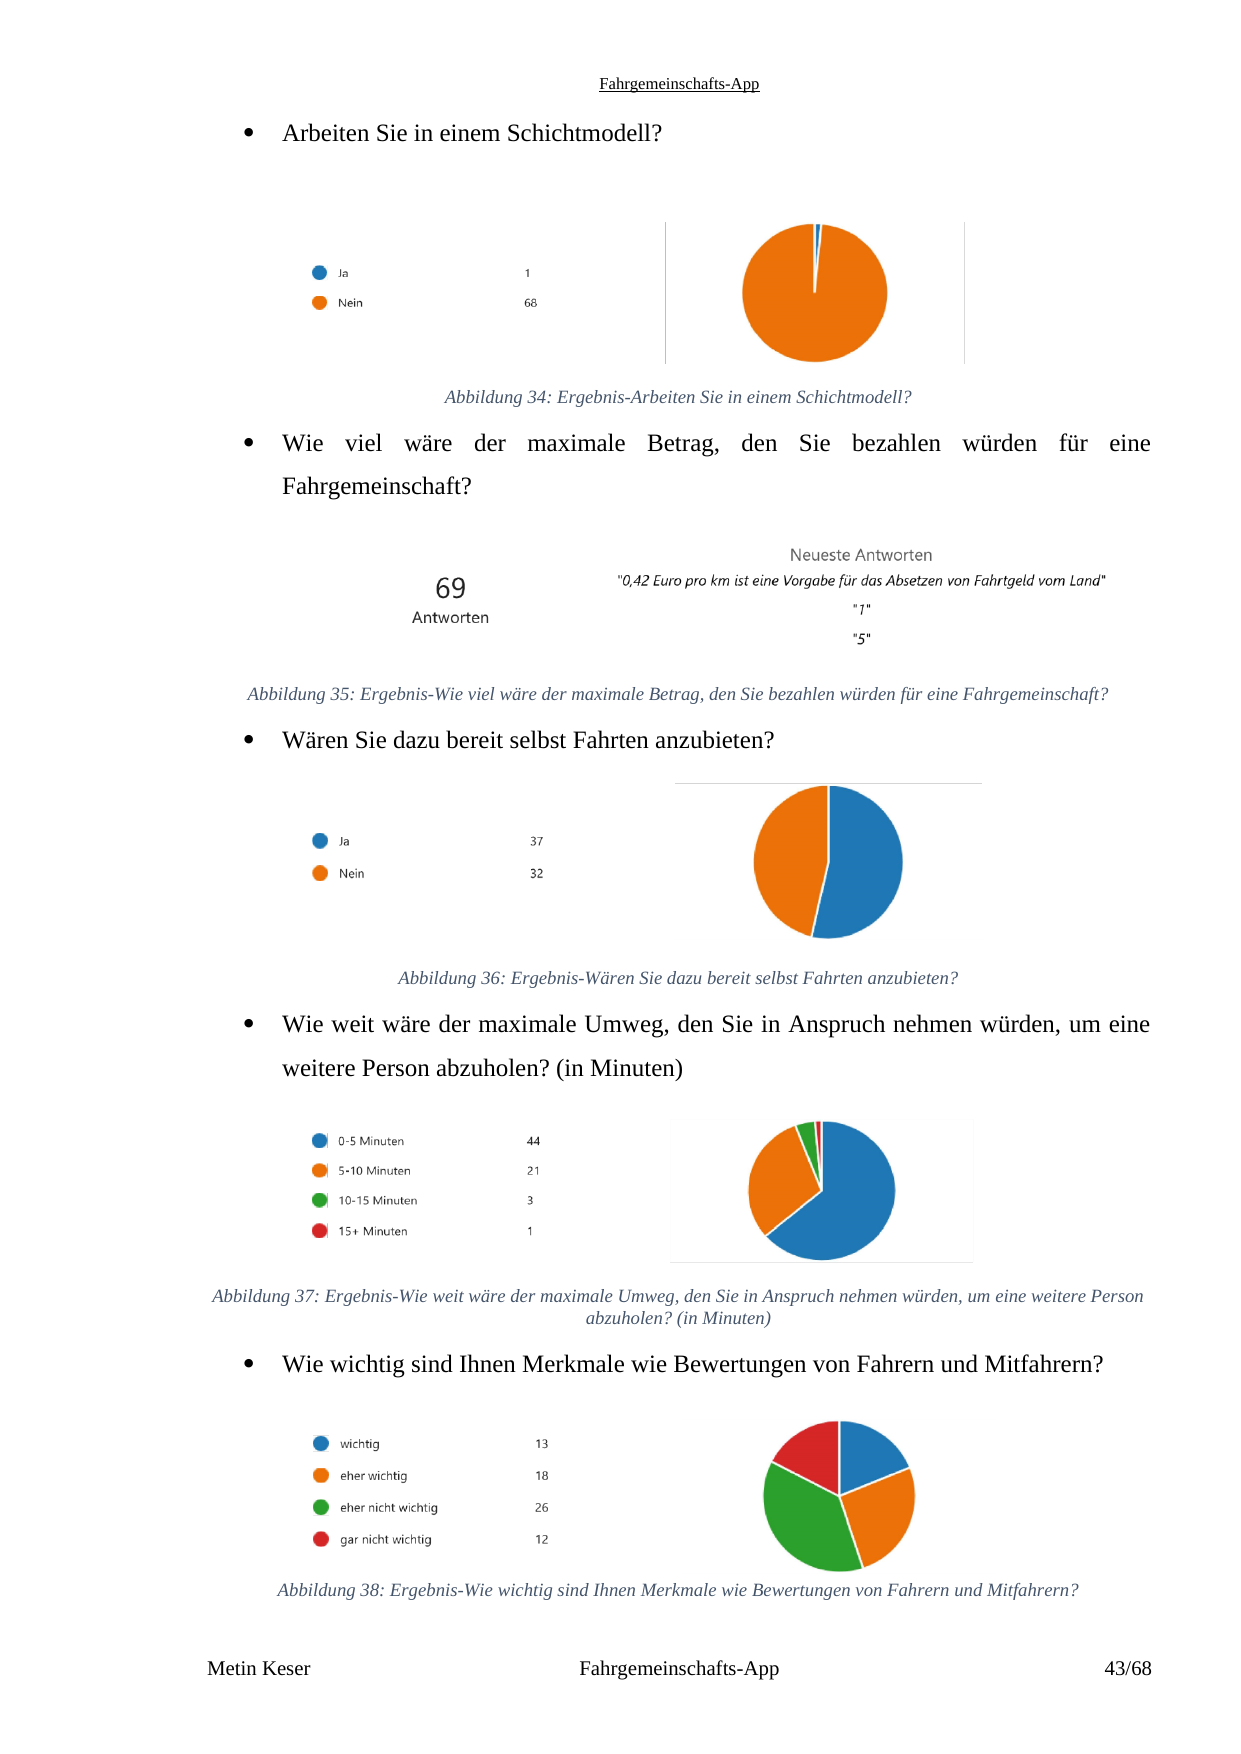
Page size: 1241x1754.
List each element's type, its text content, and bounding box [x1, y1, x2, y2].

text Abbildung 35: Ergebnis-Wie viel wäre der maximale Betrag, den Sie bezahlen würden für eine Fahrgemeinschaft? [207, 682, 1152, 704]
list Wie weit wäre der maximale Umweg, den Sie in Anspruch nehmen würden, um eine weitere Person abzuholen? (in Minuten) [244, 1009, 1152, 1081]
text Abbildung 34: Ergebnis-Arbeiten Sie in einem Schichtmodell? [207, 386, 1152, 407]
list Wie viel wäre der maximale Betrag, den Sie bezahlen würden für eine Fahrgemeinschaft? [244, 428, 1152, 500]
picture [281, 1392, 1109, 1579]
list Wären Sie dazu bereit selbst Fahrten anzubieten? [244, 725, 1152, 754]
text Abbildung 36: Ergebnis-Wären Sie dazu bereit selbst Fahrten anzubieten? [207, 967, 1152, 989]
picture [281, 768, 1093, 953]
text Abbildung 37: Ergebnis-Wie weit wäre der maximale Umweg, den Sie in Anspruch nehmen würden, um eine weitere Person abzuholen? (in Minuten) [207, 1285, 1152, 1328]
text Abbildung 38: Ergebnis-Wie wichtig sind Ihnen Merkmale wie Bewertungen von Fahrern und Mitfahrern? [207, 1578, 1152, 1600]
list Arbeiten Sie in einem Schichtmodell? [244, 118, 1152, 147]
list Wie wichtig sind Ihnen Merkmale wie Bewertungen von Fahrern und Mitfahrern? [244, 1349, 1152, 1378]
picture [281, 161, 1073, 372]
picture [281, 514, 1112, 669]
picture [281, 1095, 1083, 1272]
